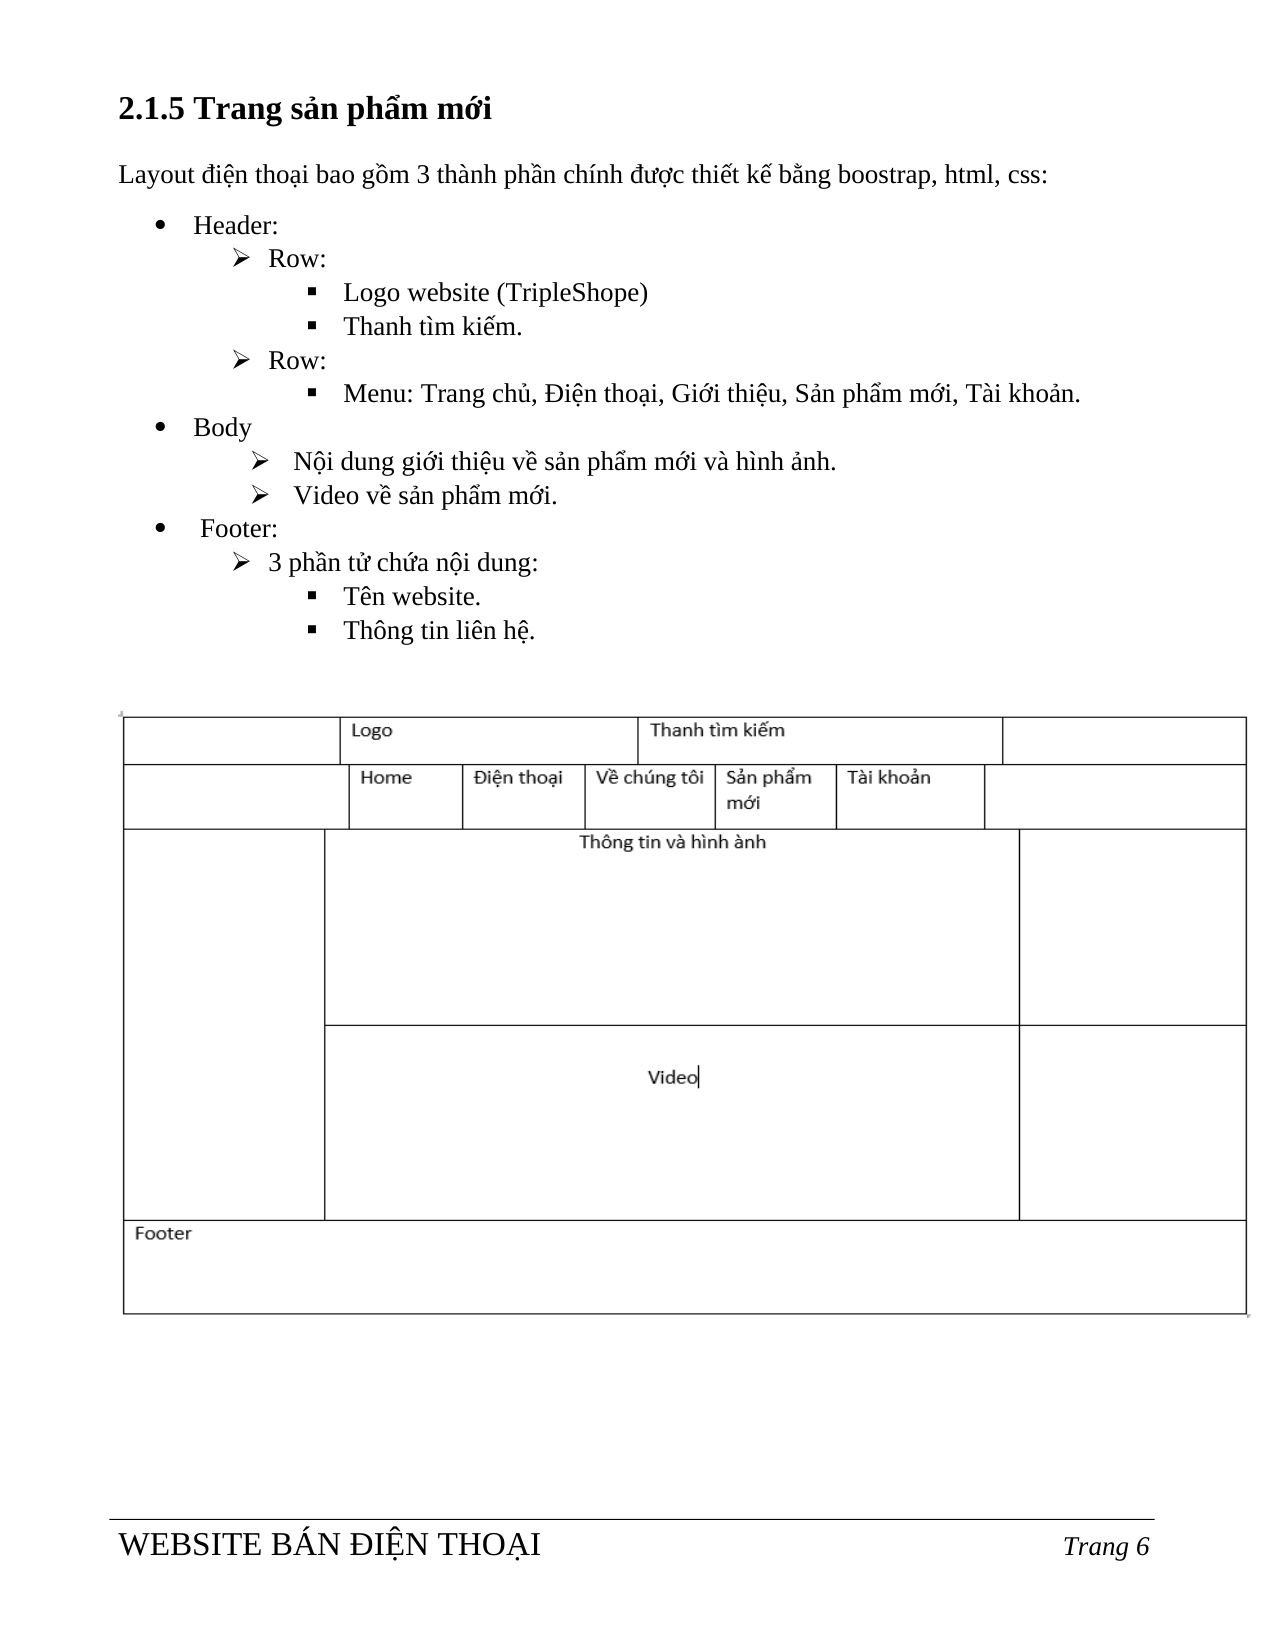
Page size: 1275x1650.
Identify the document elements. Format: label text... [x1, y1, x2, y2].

list Body [156, 411, 1186, 443]
list Row: [231, 243, 1186, 274]
list Logo website (TripleShope) [306, 276, 1186, 308]
list Tên website. [306, 580, 1186, 611]
list Footer: [156, 513, 1186, 544]
list 3 phần tử chứa nội dung: [231, 546, 1186, 578]
list Header: [156, 209, 1186, 240]
list Row: [231, 344, 1186, 375]
subtitle Trang sản phẩm mới [118, 89, 1186, 127]
list Nội dung giới thiệu về sản phẩm mới và hình ảnh. [249, 445, 1186, 476]
list Video về sản phẩm mới. [249, 479, 1186, 510]
picture [118, 711, 1251, 1318]
list Thanh tìm kiếm. [306, 310, 1186, 341]
list Thông tin liên hệ. [306, 614, 1186, 645]
list Menu: Trang chủ, Điện thoại, Giới thiệu, Sản phẩm mới, Tài khoản. [306, 378, 1186, 409]
text Layout điện thoại bao gồm 3 thành phần chính được thiết kế bằng boostrap, html, css: [118, 159, 1186, 190]
